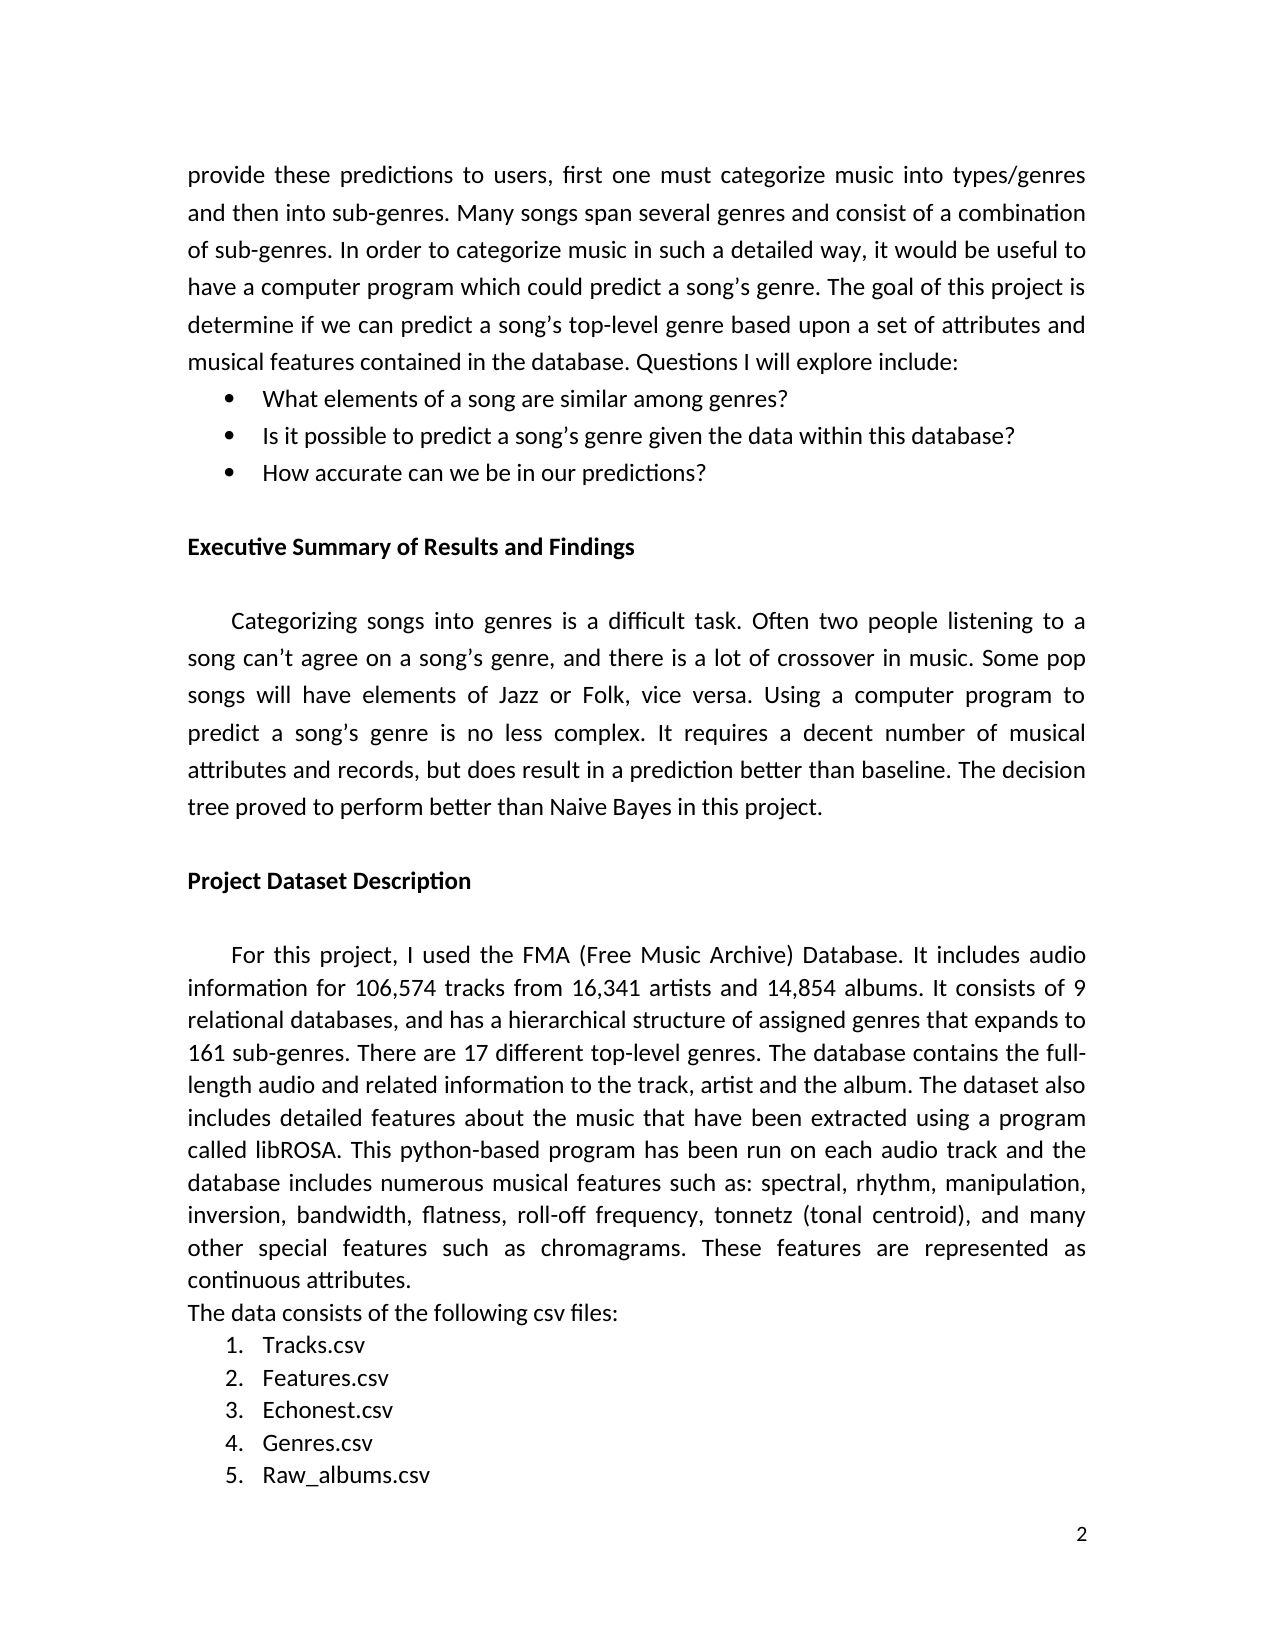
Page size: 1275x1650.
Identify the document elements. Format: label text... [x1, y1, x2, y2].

list What elements of a song are similar among genres? [225, 382, 1087, 415]
list How accurate can we be in our predictions? [225, 456, 1087, 489]
list Features.csv [225, 1361, 1087, 1393]
list Genres.csv [225, 1426, 1087, 1458]
text For this project, I used the FMA (Free Music Archive) Database. It includes audio information for 106,574 tracks from 16,341 artists and 14,854 albums. It consists of 9 relational databases, and has a hierarchical structure of assigned genres that expands to 161 sub-genres. There are 17 different top-level genres. The database contains the full-length audio and related information to the track, artist and the album. The dataset also includes detailed features about the music that have been extracted using a program called libROSA. This python-based program has been run on each audio track and the database includes numerous musical features such as: spectral, rhythm, manipulation, inversion, bandwidth, flatness, roll-off frequency, tonnetz (tonal centroid), and many other special features such as chromagrams. These features are represented as continuous attributes. [187, 938, 1087, 1296]
text Categorizing songs into genres is a difficult task. Often two people listening to a song can’t agree on a song’s genre, and there is a lot of crossover in music. Some pop songs will have elements of Jazz or Folk, vice versa. Using a computer program to predict a song’s genre is no less complex. It requires a decent number of musical attributes and records, but does result in a prediction better than baseline. The decision tree proved to perform better than Naive Bayes in this project. [187, 604, 1087, 823]
text The data consists of the following csv files: [187, 1296, 1087, 1328]
list Is it possible to predict a song’s genre given the data within this database? [225, 419, 1087, 452]
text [187, 159, 1087, 378]
list Raw_albums.csv [225, 1458, 1087, 1491]
text Executive Summary of Results and Findings [187, 530, 1087, 563]
text Project Dataset Description [187, 864, 1087, 897]
list Tracks.csv [225, 1328, 1087, 1361]
list Echonest.csv [225, 1393, 1087, 1426]
